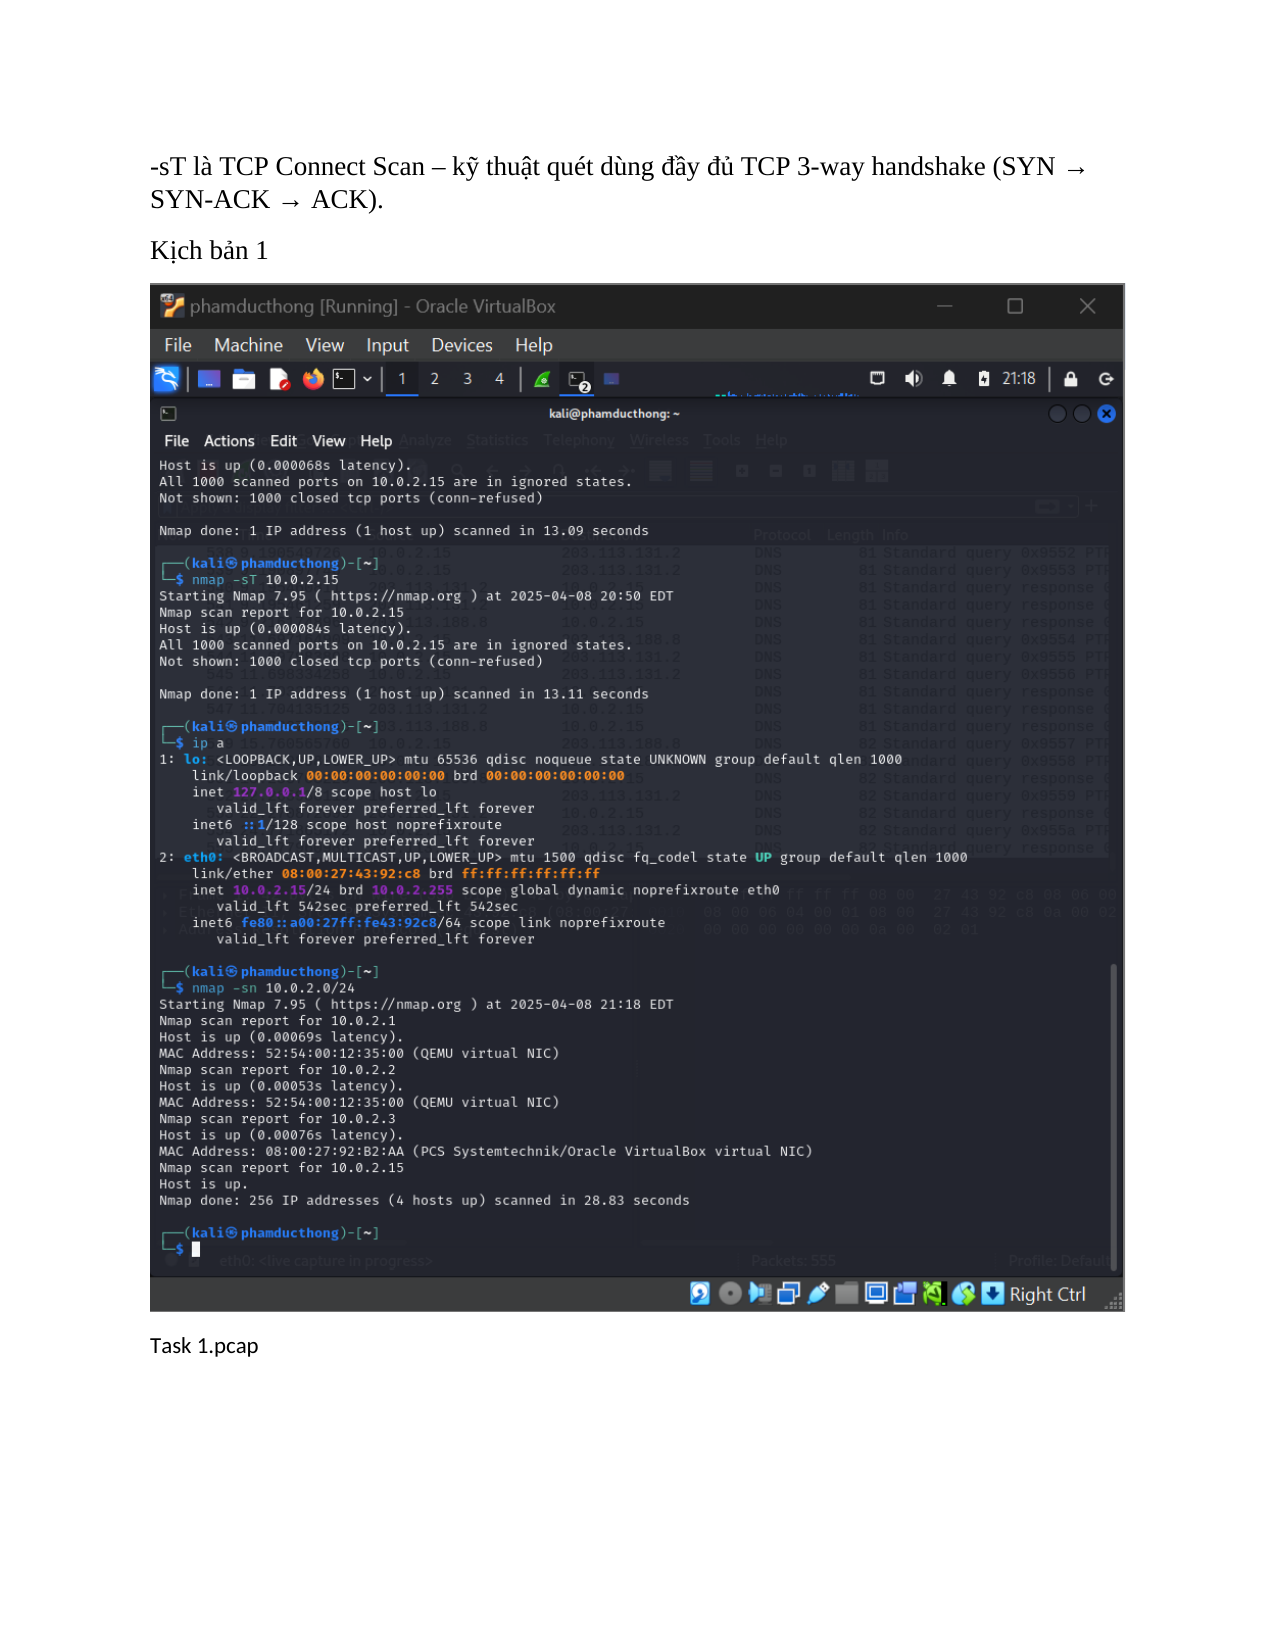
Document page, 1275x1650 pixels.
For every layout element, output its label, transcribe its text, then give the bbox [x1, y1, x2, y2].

text Kịch bản 1 [150, 234, 1125, 265]
text Task 1.pcap [150, 1331, 1125, 1359]
text -sT là TCP Connect Scan – kỹ thuật quét dùng đầy đủ TCP 3-way handshake (SYN → SYN-ACK → ACK). [150, 150, 1125, 215]
picture [150, 283, 1125, 1312]
